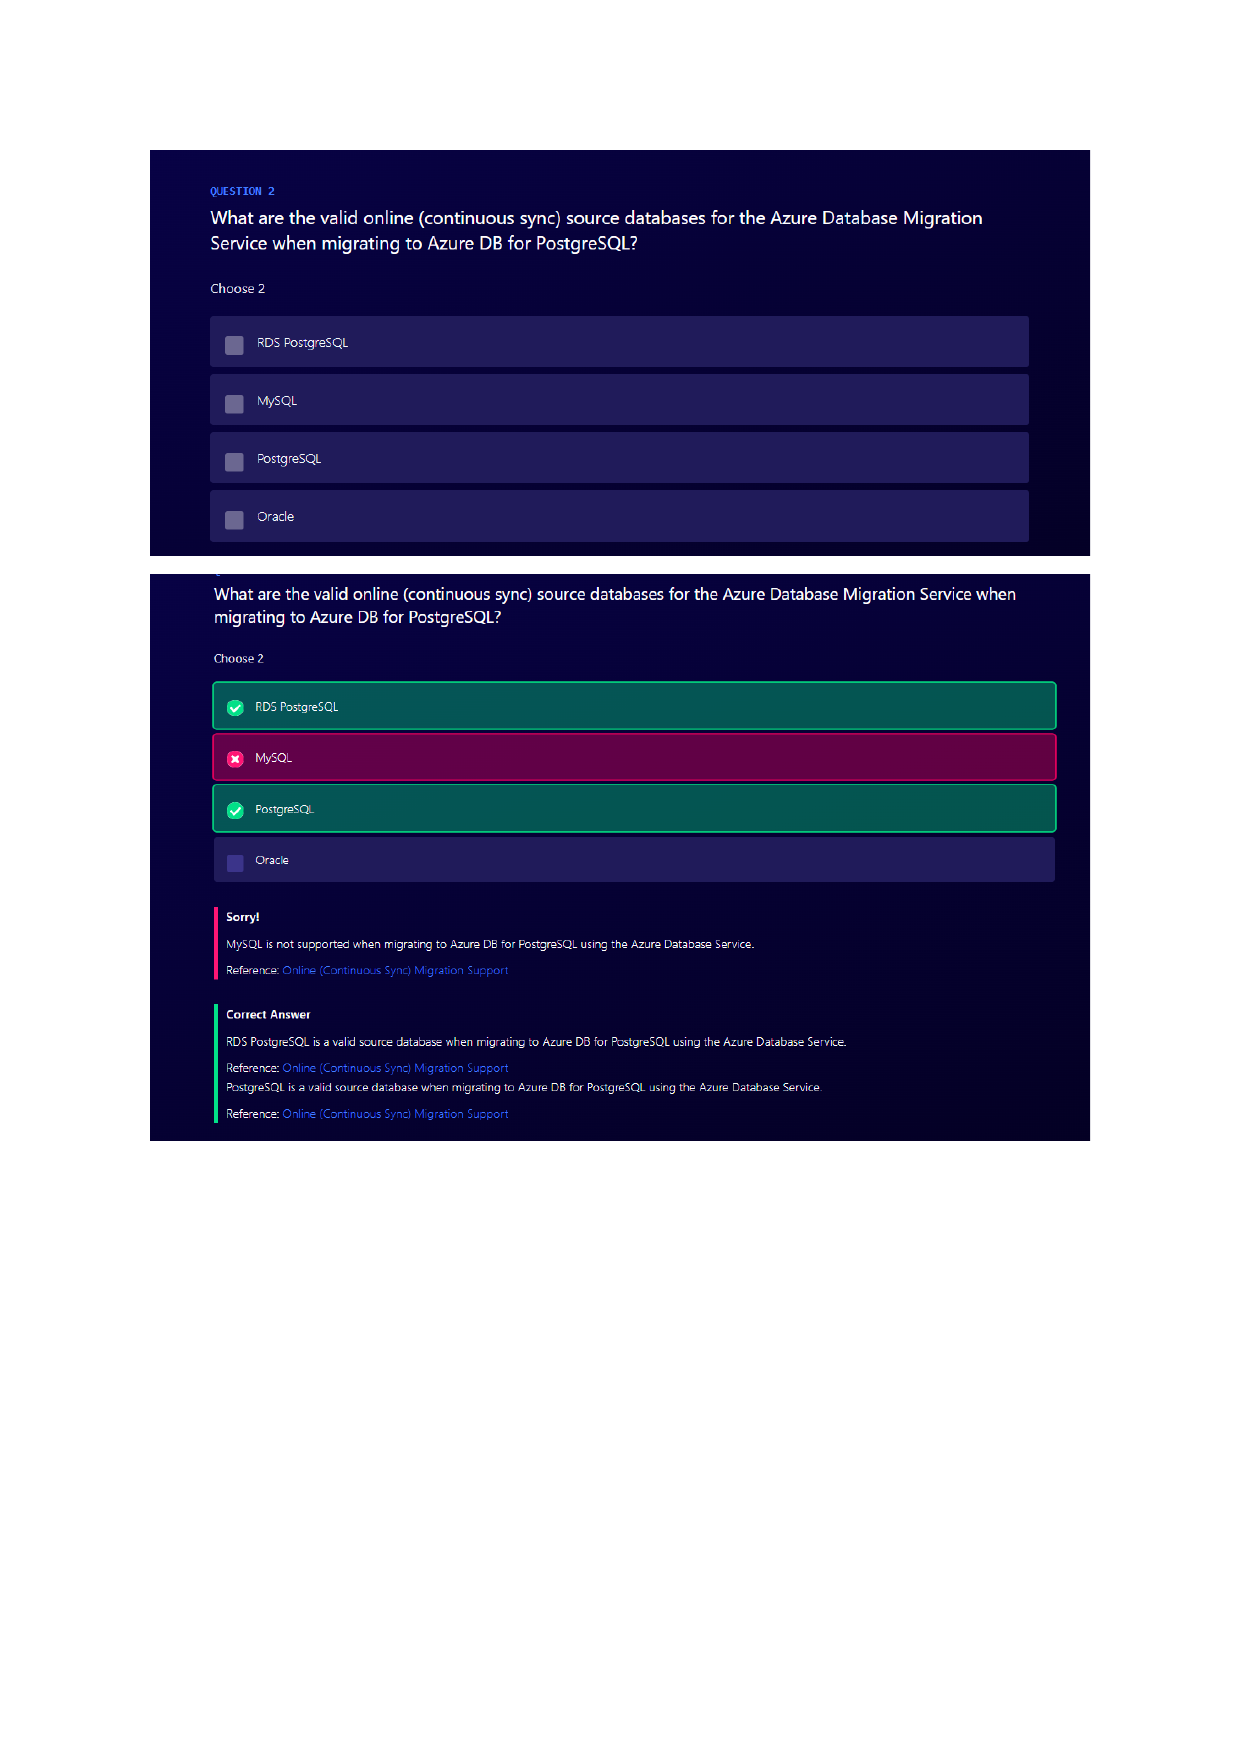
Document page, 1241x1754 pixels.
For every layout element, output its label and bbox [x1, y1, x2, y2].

picture [150, 574, 1091, 1141]
picture [150, 150, 1091, 556]
